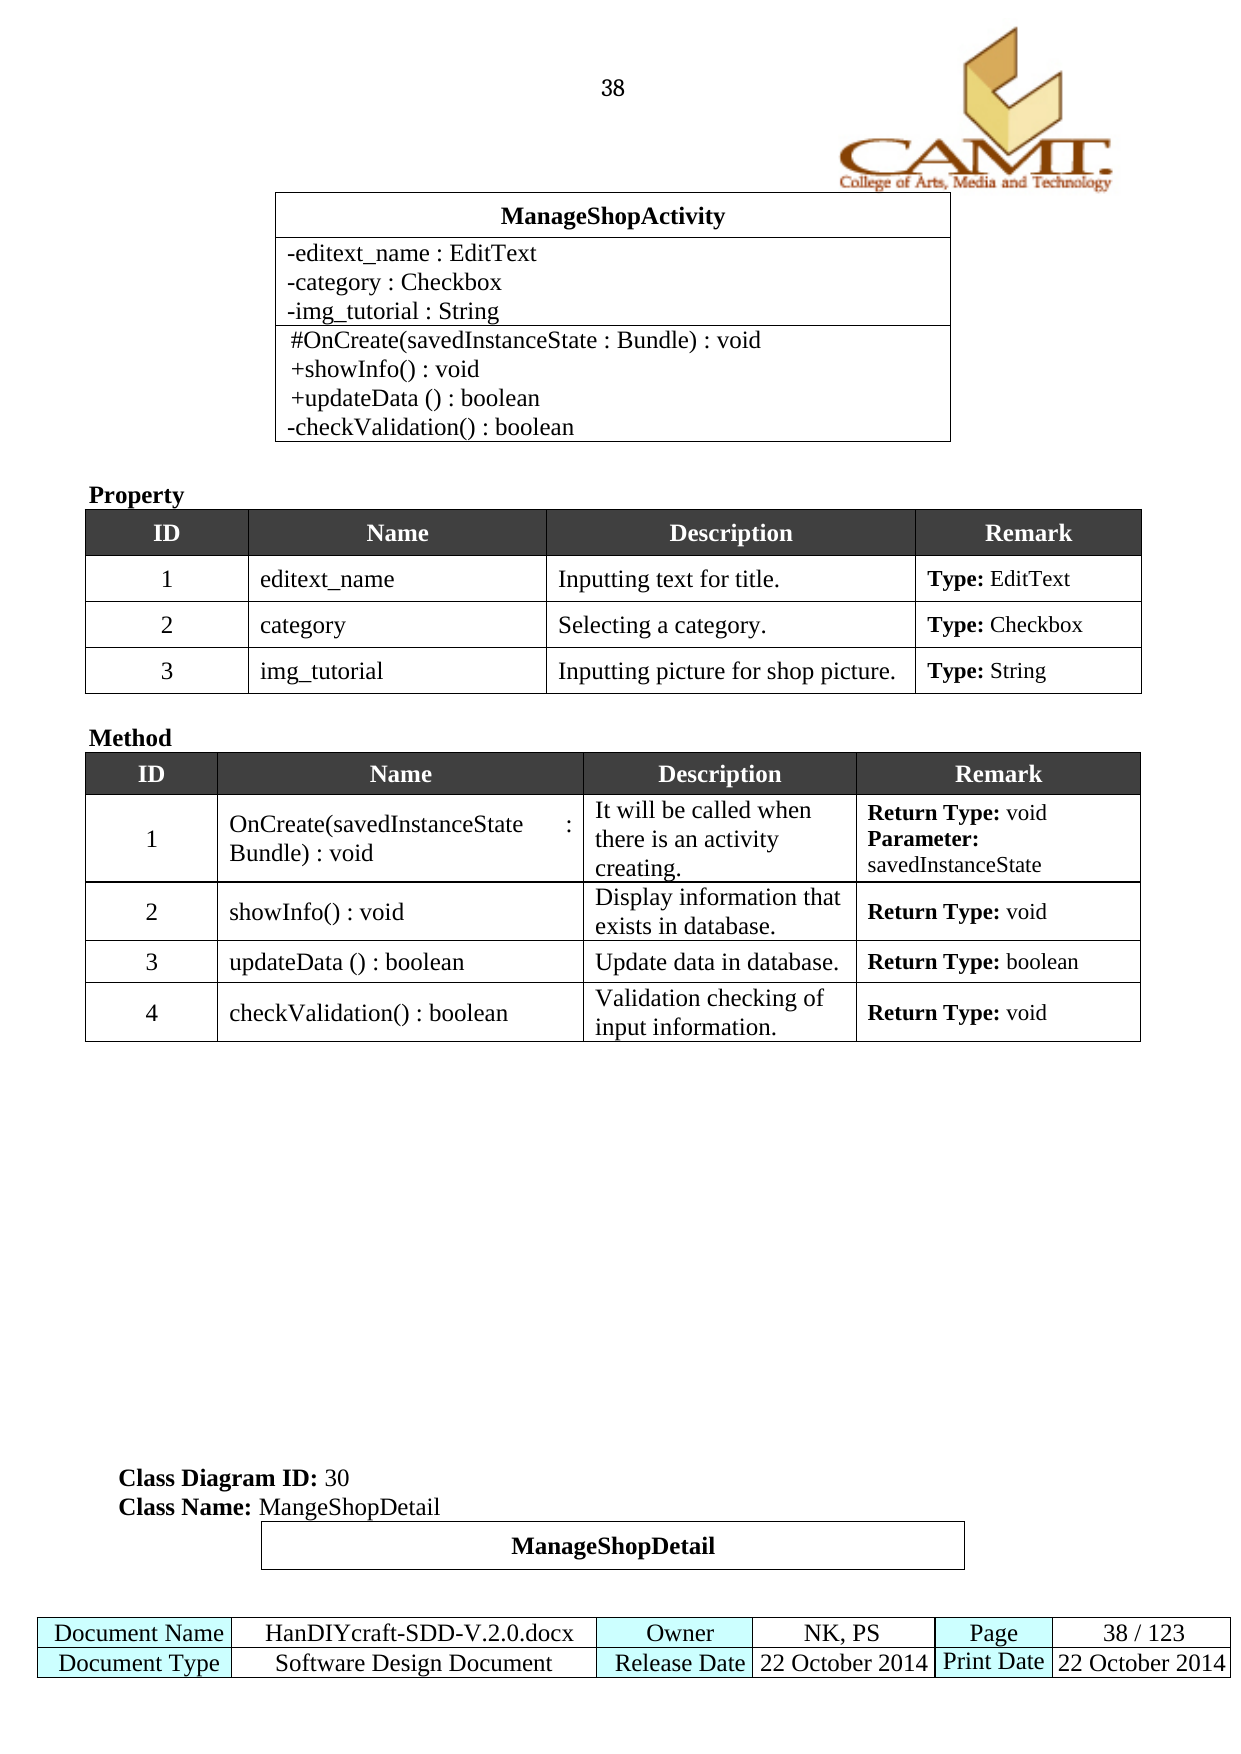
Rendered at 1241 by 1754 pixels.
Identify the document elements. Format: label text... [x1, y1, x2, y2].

table_cell Type: Checkbox [916, 602, 1141, 647]
table_cell Return Type: boolean [857, 941, 1140, 982]
table_cell Type: EditText [916, 556, 1141, 601]
table_header Name [249, 510, 546, 555]
table_cell 3 [86, 941, 217, 982]
text Method [88, 723, 1108, 752]
table_header ID [86, 510, 248, 555]
table_cell Display information that exists in database. [584, 883, 856, 940]
table_header Description [547, 510, 915, 555]
table_cell OnCreate(savedInstanceState : Bundle) : void [218, 795, 583, 881]
table_header Description [584, 753, 856, 794]
table_cell 1 [86, 556, 248, 601]
table_cell 1 [86, 795, 217, 881]
table_cell Inputting text for title. [547, 556, 915, 601]
table_cell checkValidation() : boolean [218, 983, 583, 1041]
table_cell 3 [86, 648, 248, 693]
table_cell Type: String [916, 648, 1141, 693]
table_cell Update data in database. [584, 941, 856, 982]
table_cell editext_name [249, 556, 546, 601]
table_header ManageShopDetail [262, 1522, 964, 1569]
table_cell showInfo() : void [218, 883, 583, 940]
table_cell 2 [86, 883, 217, 940]
table_cell Return Type: void [857, 883, 1140, 940]
table_cell 2 [86, 602, 248, 647]
text Class Diagram ID: 30 [118, 1463, 1108, 1492]
table_cell Inputting picture for shop picture. [547, 648, 915, 693]
table_header ManageShopActivity [276, 193, 950, 237]
table_cell updateData () : boolean [218, 941, 583, 982]
table_cell category [249, 602, 546, 647]
picture [755, 18, 1221, 207]
table_header Remark [857, 753, 1140, 794]
table_cell Return Type: void [857, 983, 1140, 1041]
table_cell Selecting a category. [547, 602, 915, 647]
table_header ID [86, 753, 217, 794]
table_cell It will be called when there is an activity creating. [584, 795, 856, 881]
table_header Name [218, 753, 583, 794]
table_cell -editext_name : EditText -category : Checkbox -img_tutorial : String [276, 238, 950, 324]
table_header Remark [916, 510, 1141, 555]
table_cell Validation checking of input information. [584, 983, 856, 1041]
text Class Name: MangeShopDetail [118, 1492, 1108, 1521]
table_cell 4 [86, 983, 217, 1041]
table_cell Return Type: void Parameter: savedInstanceState [857, 795, 1140, 881]
table_cell img_tutorial [249, 648, 546, 693]
list Property [88, 480, 1108, 509]
table_cell #OnCreate(savedInstanceState : Bundle) : void +showInfo() : void +updateData () : boolean -checkValidation() : boolean [276, 326, 950, 441]
